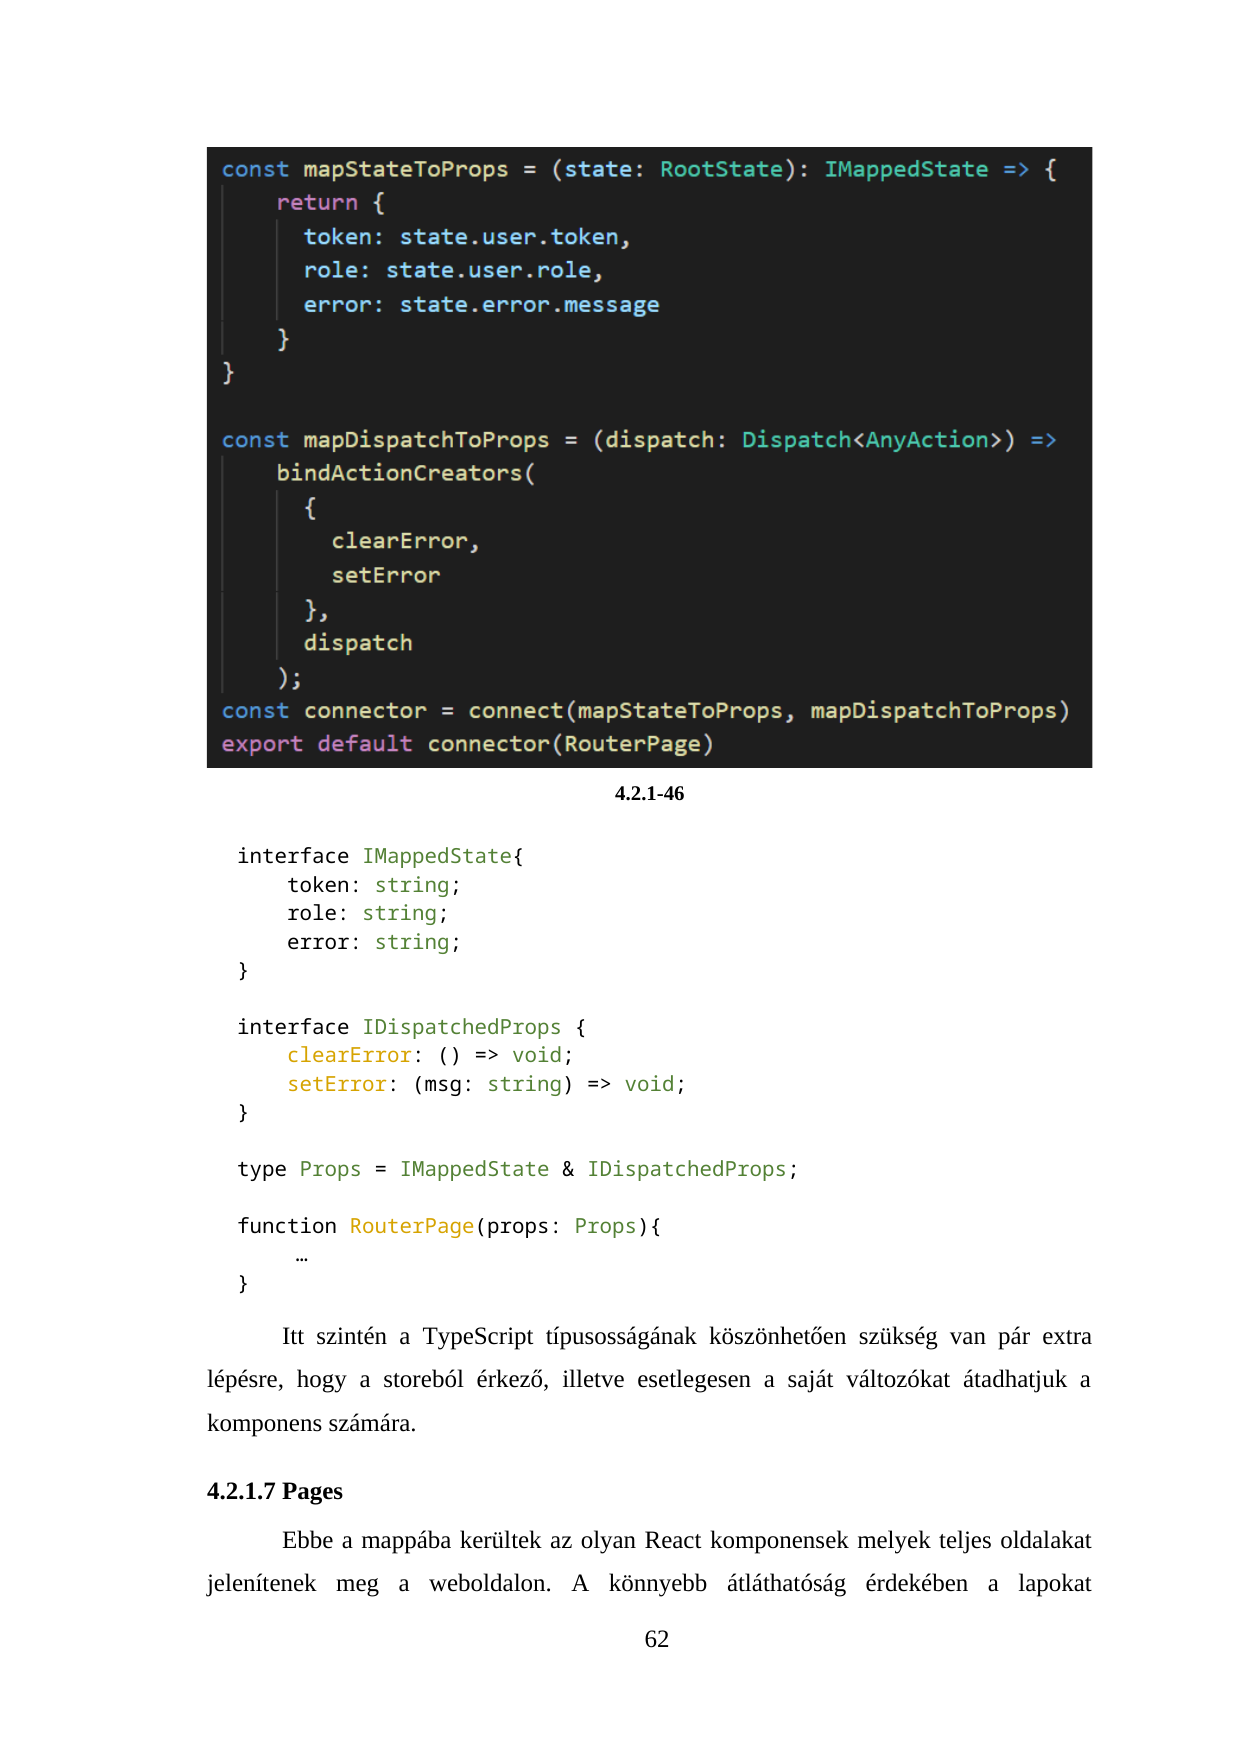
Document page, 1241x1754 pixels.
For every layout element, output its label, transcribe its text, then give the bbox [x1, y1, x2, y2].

text error: string; [237, 927, 1092, 955]
text } [237, 1097, 1092, 1126]
text } [237, 1268, 1092, 1296]
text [207, 1525, 1092, 1597]
text … [237, 1239, 1092, 1268]
text token: string; [237, 870, 1092, 898]
text } [237, 955, 1092, 984]
subtitle Pages [207, 1476, 1092, 1504]
text interface IDispatchedProps { [237, 1012, 1092, 1041]
text clearError: () => void; [237, 1041, 1092, 1069]
text function RouterPage(props: Props){ [237, 1211, 1092, 1239]
text Itt szintén a TypeScript típusosságának köszönhetően szükség van pár extra lépésre, hogy a storeból érkező, illetve esetlegesen a saját változókat átadhatjuk a komponens számára. [207, 1321, 1092, 1436]
text setError: (msg: string) => void; [237, 1069, 1092, 1097]
picture [206, 147, 1093, 768]
text role: string; [237, 898, 1092, 927]
text 4.2.1 Store bekötése egy komponensbe [207, 780, 1092, 804]
text interface IMappedState{ [237, 841, 1092, 870]
text type Props = IMappedState & IDispatchedProps; [237, 1154, 1092, 1183]
